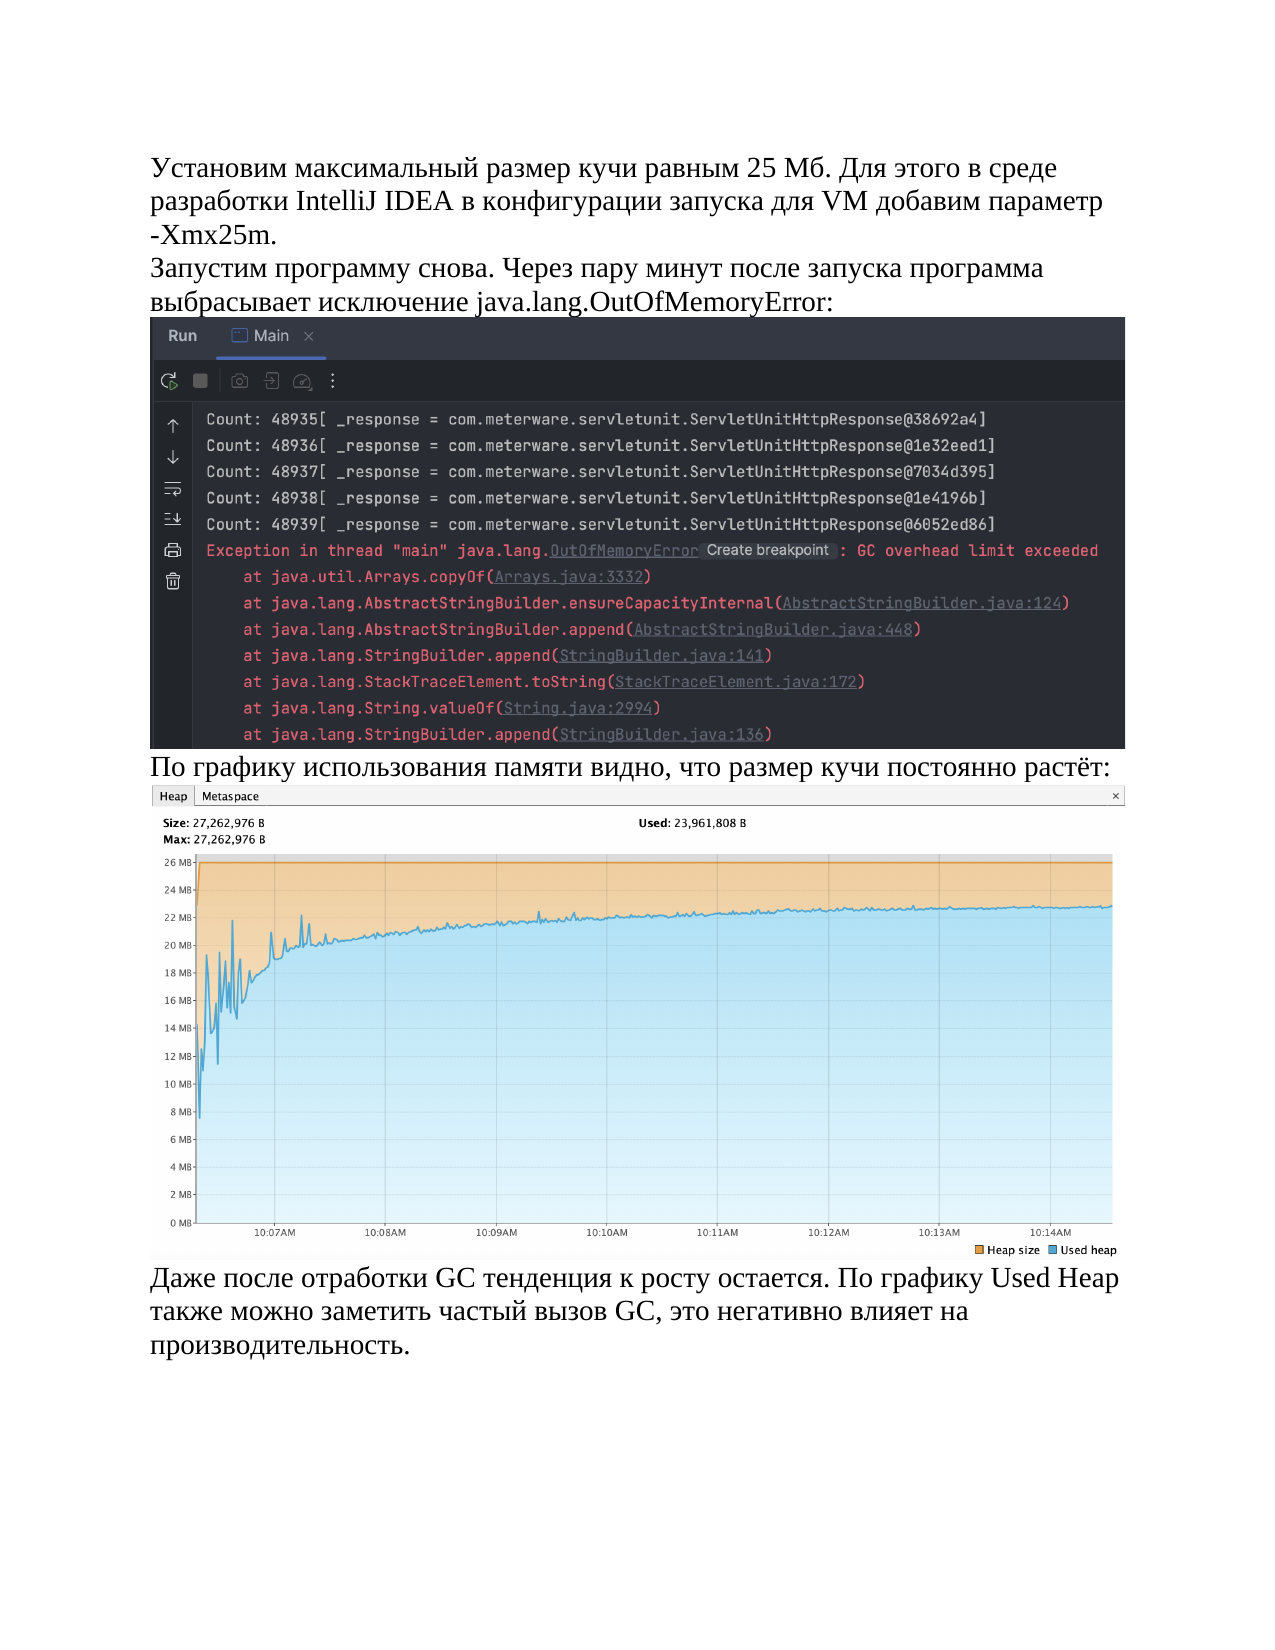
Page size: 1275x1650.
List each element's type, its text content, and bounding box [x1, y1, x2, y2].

picture [150, 782, 1125, 1260]
picture [150, 317, 1125, 749]
text Запустим программу снова. Через пару минут после запуска программа выбрасывает исключение java.lang.OutOfMemoryError: [150, 251, 1125, 317]
text Даже после отработки GC тенденция к росту остается. По графику Used Heap также можно заметить частый вызов GC, это негативно влияет на производительность. [150, 1260, 1125, 1360]
text По графику использования памяти видно, что размер кучи постоянно растёт: [150, 749, 1125, 782]
text -Xmx25m. [150, 217, 1125, 251]
text Установим максимальный размер кучи равным 25 Мб. Для этого в среде разработки IntelliJ IDEA в конфигурации запуска для VM добавим параметр [150, 150, 1125, 217]
